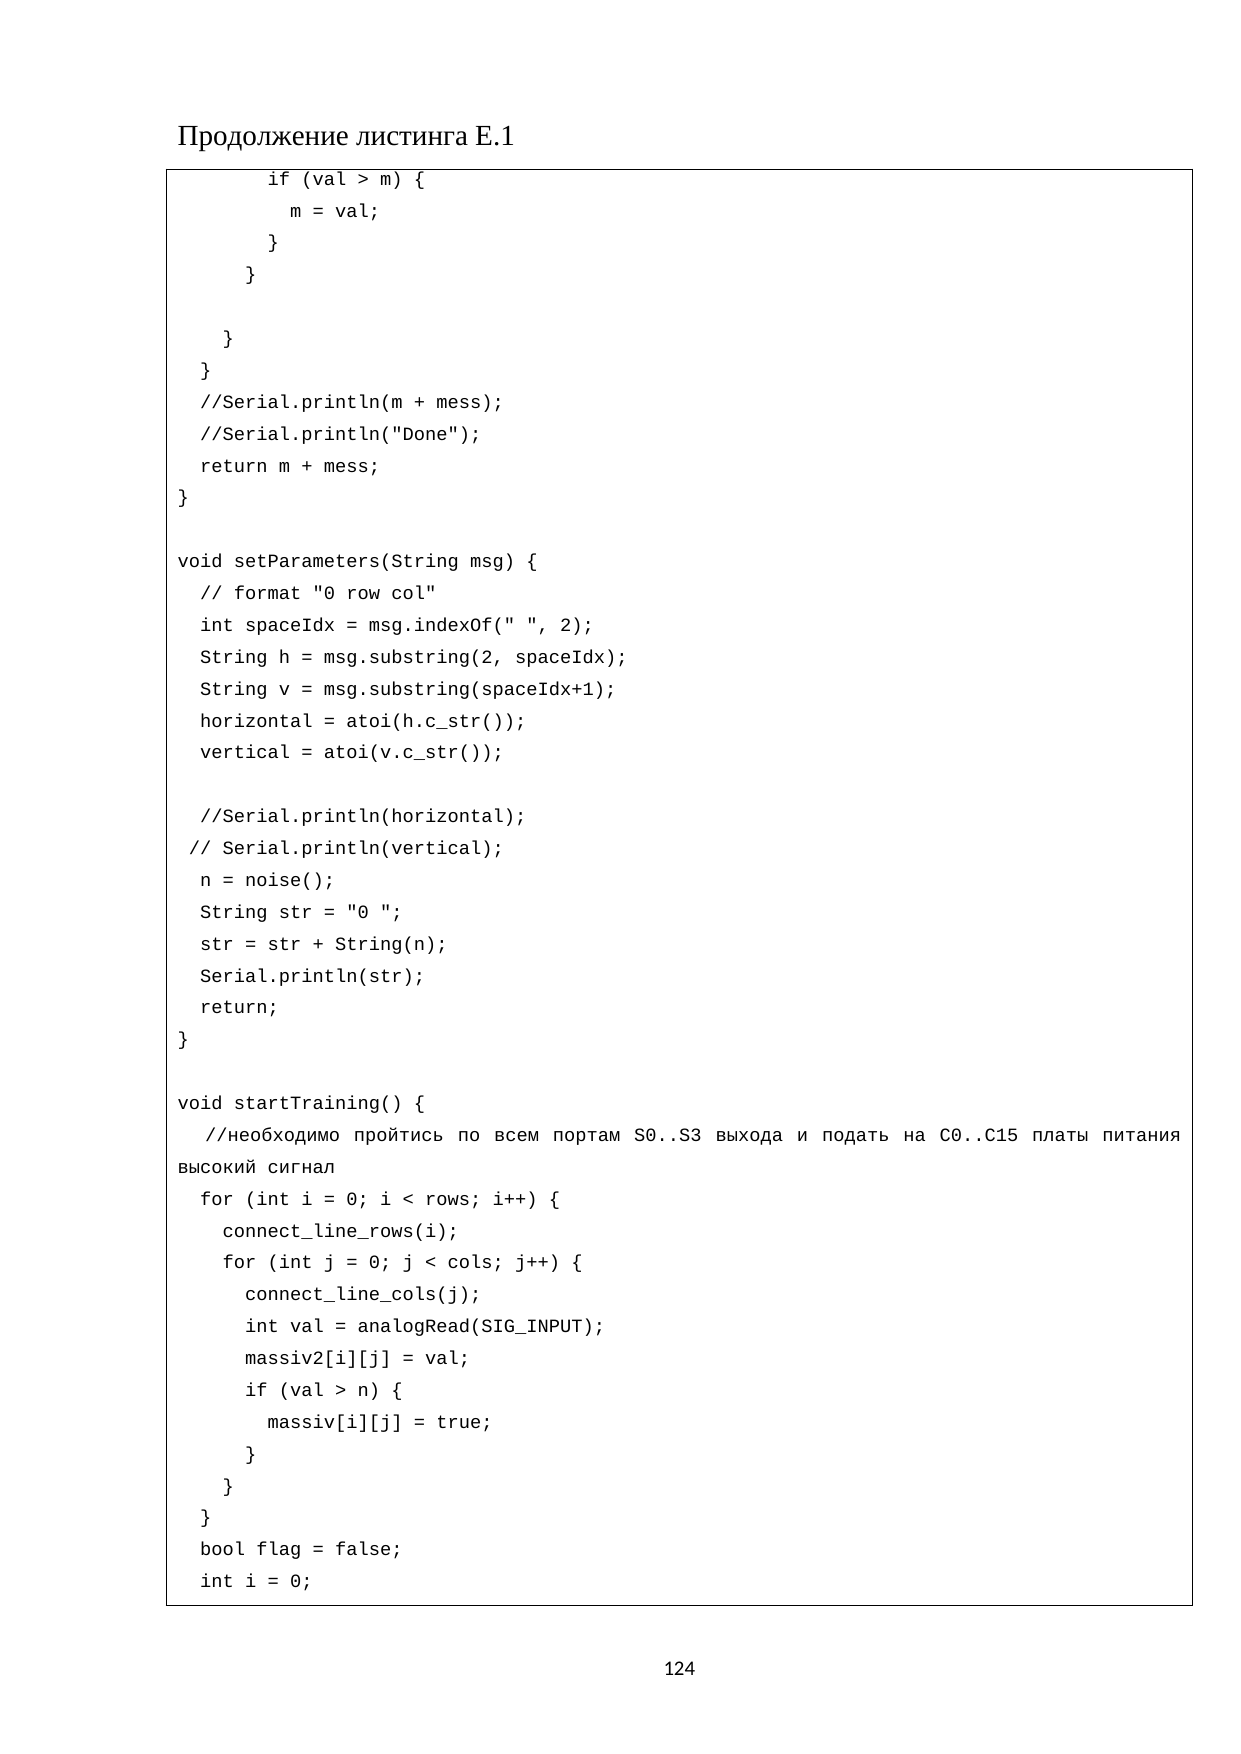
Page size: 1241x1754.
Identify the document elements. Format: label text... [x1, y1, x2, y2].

table_header if (val > m) { m = val; } } } } //Serial.println(m + mess); //Serial.println("Done"); return m + mess; } void setParameters(String msg) { // format "0 row col" int spaceIdx = msg.indexOf(" ", 2); String h = msg.substring(2, spaceIdx); String v = msg.substring(spaceIdx+1); horizontal = atoi(h.c_str()); vertical = atoi(v.c_str()); //Serial.println(horizontal); // Serial.println(vertical); n = noise(); String str = "0 "; str = str + String(n); Serial.println(str); return; } void startTraining() { //необходимо пройтись по всем портам S0..S3 выхода и подать на C0..C15 платы питания высокий сигнал for (int i = 0; i < rows; i++) { connect_line_rows(i); for (int j = 0; j < cols; j++) { connect_line_cols(j); int val = analogRead(SIG_INPUT); massiv2[i][j] = val; if (val > n) { massiv[i][j] = true; } } } bool flag = false; int i = 0; [167, 170, 1192, 1605]
text Продолжение листинга Е.1 [177, 118, 1181, 152]
